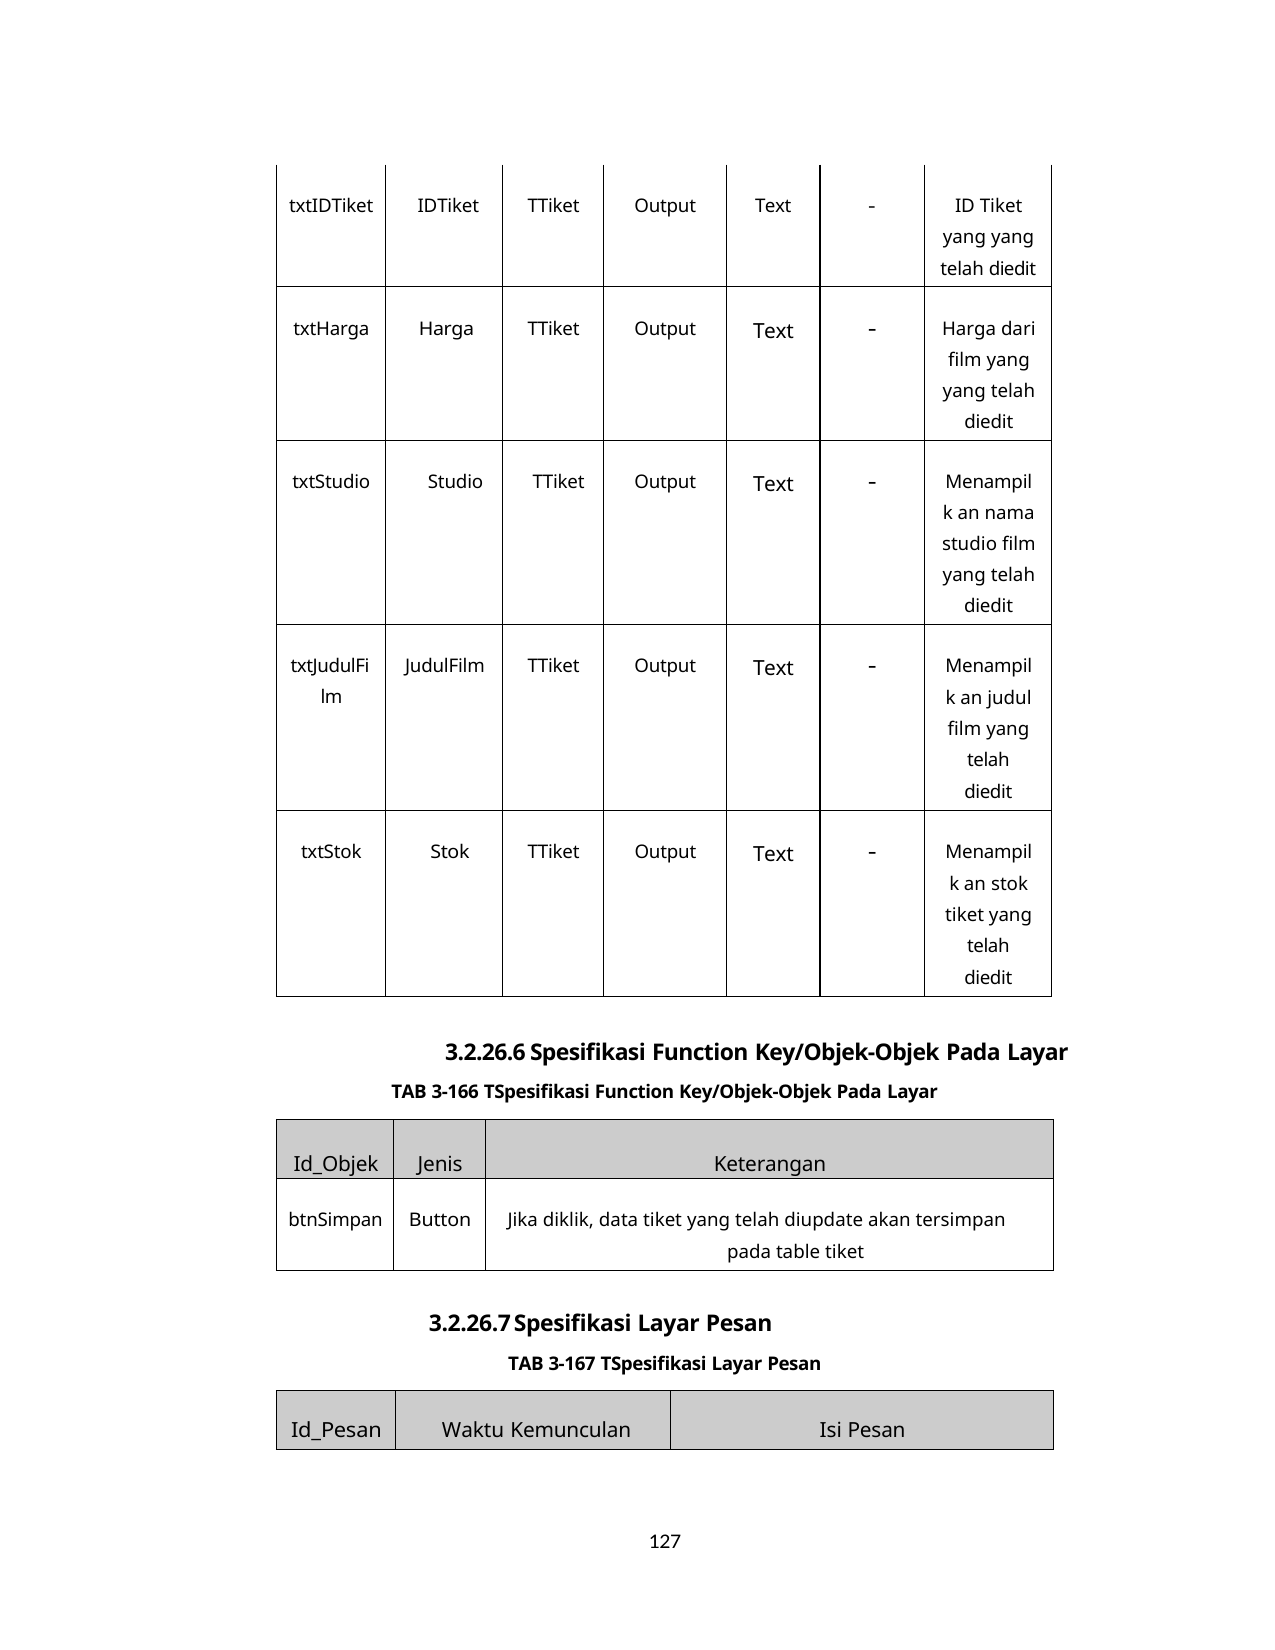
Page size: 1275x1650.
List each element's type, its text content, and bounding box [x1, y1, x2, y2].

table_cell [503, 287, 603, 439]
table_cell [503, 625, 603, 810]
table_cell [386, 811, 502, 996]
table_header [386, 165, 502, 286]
subtitle Spesifikasi Function Key/Objek-Objek Pada Layar [445, 1036, 1167, 1067]
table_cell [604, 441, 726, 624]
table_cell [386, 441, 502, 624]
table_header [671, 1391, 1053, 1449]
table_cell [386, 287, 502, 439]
text TAB 3-167 TSpesifikasi Layar Pesan [180, 1350, 1149, 1376]
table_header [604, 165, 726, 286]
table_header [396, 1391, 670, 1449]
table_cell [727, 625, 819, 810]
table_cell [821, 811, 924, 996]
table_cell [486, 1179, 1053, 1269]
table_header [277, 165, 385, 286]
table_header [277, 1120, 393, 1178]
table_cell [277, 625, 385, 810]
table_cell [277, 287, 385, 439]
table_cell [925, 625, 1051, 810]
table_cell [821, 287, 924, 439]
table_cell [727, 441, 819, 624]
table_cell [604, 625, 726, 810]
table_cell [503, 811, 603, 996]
subtitle Spesifikasi Layar Pesan [429, 1307, 1167, 1338]
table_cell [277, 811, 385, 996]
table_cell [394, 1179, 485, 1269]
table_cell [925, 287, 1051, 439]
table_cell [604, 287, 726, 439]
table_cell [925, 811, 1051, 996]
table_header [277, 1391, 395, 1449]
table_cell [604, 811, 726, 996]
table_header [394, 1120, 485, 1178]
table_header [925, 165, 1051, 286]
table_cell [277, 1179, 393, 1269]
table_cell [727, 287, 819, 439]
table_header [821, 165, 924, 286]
text TAB 3-166 TSpesifikasi Function Key/Objek-Objek Pada Layar [340, 1079, 989, 1104]
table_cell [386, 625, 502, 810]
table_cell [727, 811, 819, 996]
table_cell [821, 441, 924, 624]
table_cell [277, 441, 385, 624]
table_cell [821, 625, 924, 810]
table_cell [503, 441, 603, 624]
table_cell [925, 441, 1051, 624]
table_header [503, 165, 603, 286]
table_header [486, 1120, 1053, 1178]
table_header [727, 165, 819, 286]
